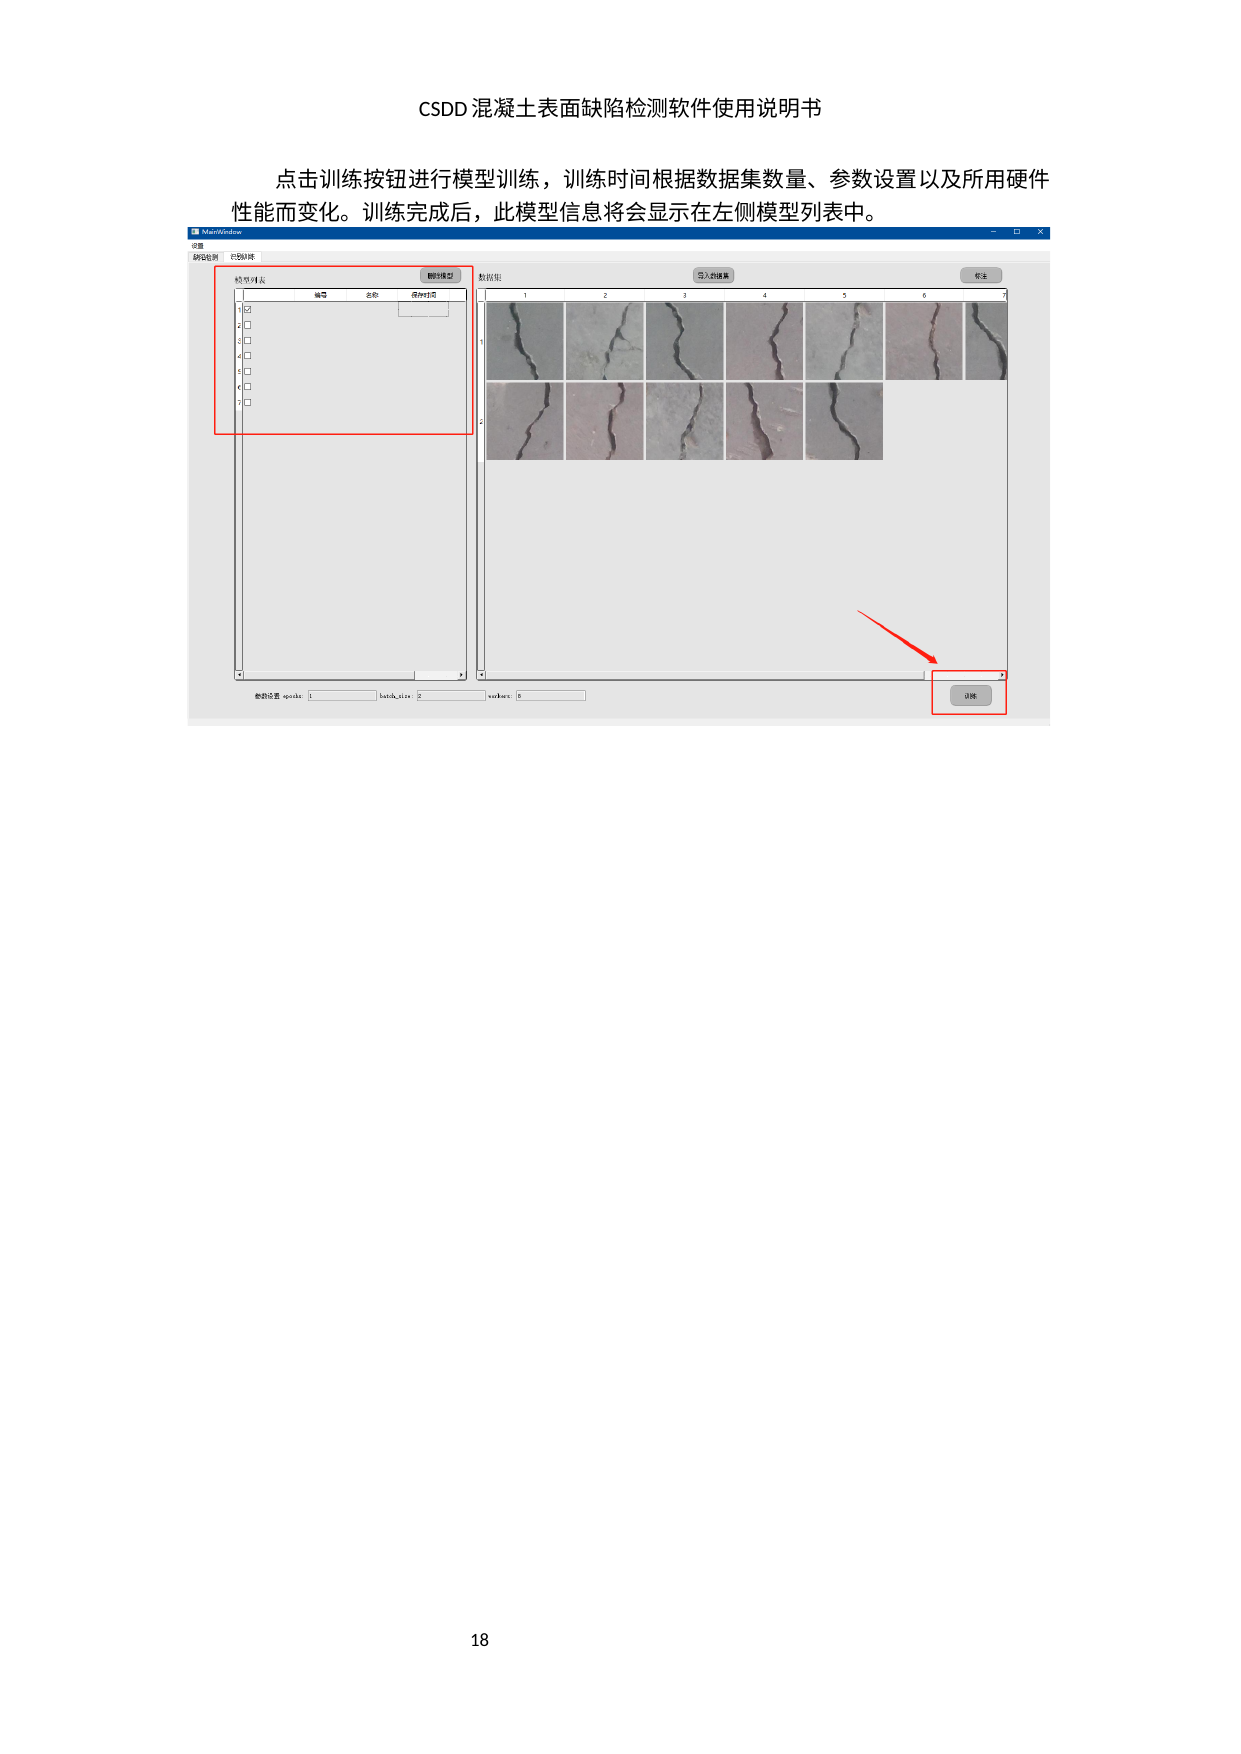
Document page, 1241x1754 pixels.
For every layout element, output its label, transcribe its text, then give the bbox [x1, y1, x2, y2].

list 点击训练按钮进行模型训练，训练时间根据数据集数量、参数设置以及所用硬件性能而变化。训练完成后，此模型信息将会显示在左侧模型列表中。 [231, 162, 1053, 227]
picture [187, 227, 1050, 726]
